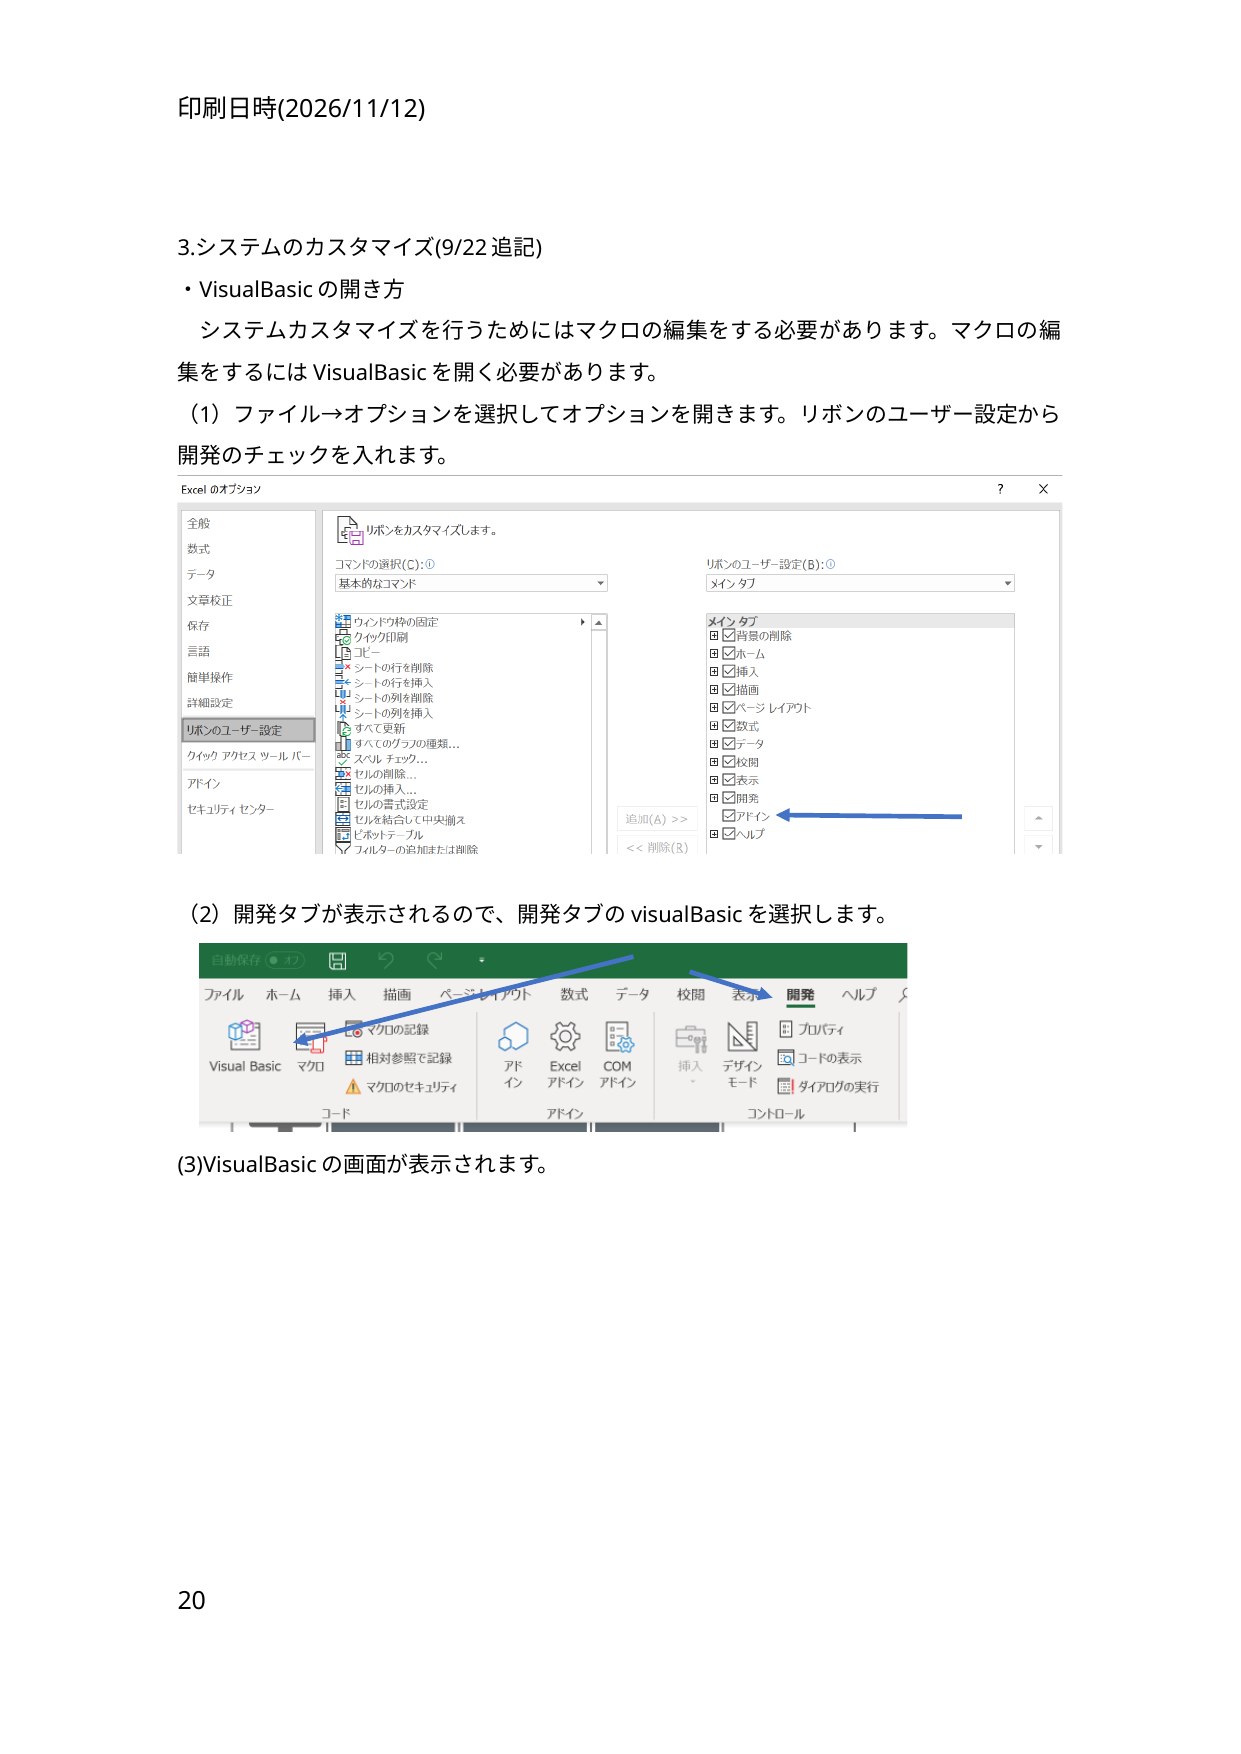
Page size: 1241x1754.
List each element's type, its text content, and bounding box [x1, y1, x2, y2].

text 3.システムのカスタマイズ(9/22追記) [177, 225, 1063, 267]
text （1）ファイル→オプションを選択してオプションを開きます。リボンのユーザー設定から開発のチェックを入れます。 [177, 392, 1063, 475]
picture [199, 943, 908, 1132]
text (3)VisualBasicの画面が表示されます。 [177, 1142, 1063, 1183]
text ・VisualBasicの開き方 [177, 267, 1063, 308]
picture [177, 475, 1063, 854]
text システムカスタマイズを行うためにはマクロの編集をする必要があります。マクロの編集をするにはVisualBasicを開く必要があります。 [177, 308, 1063, 392]
text （2）開発タブが表示されるので、開発タブのvisualBasicを選択します。 [177, 892, 1063, 933]
